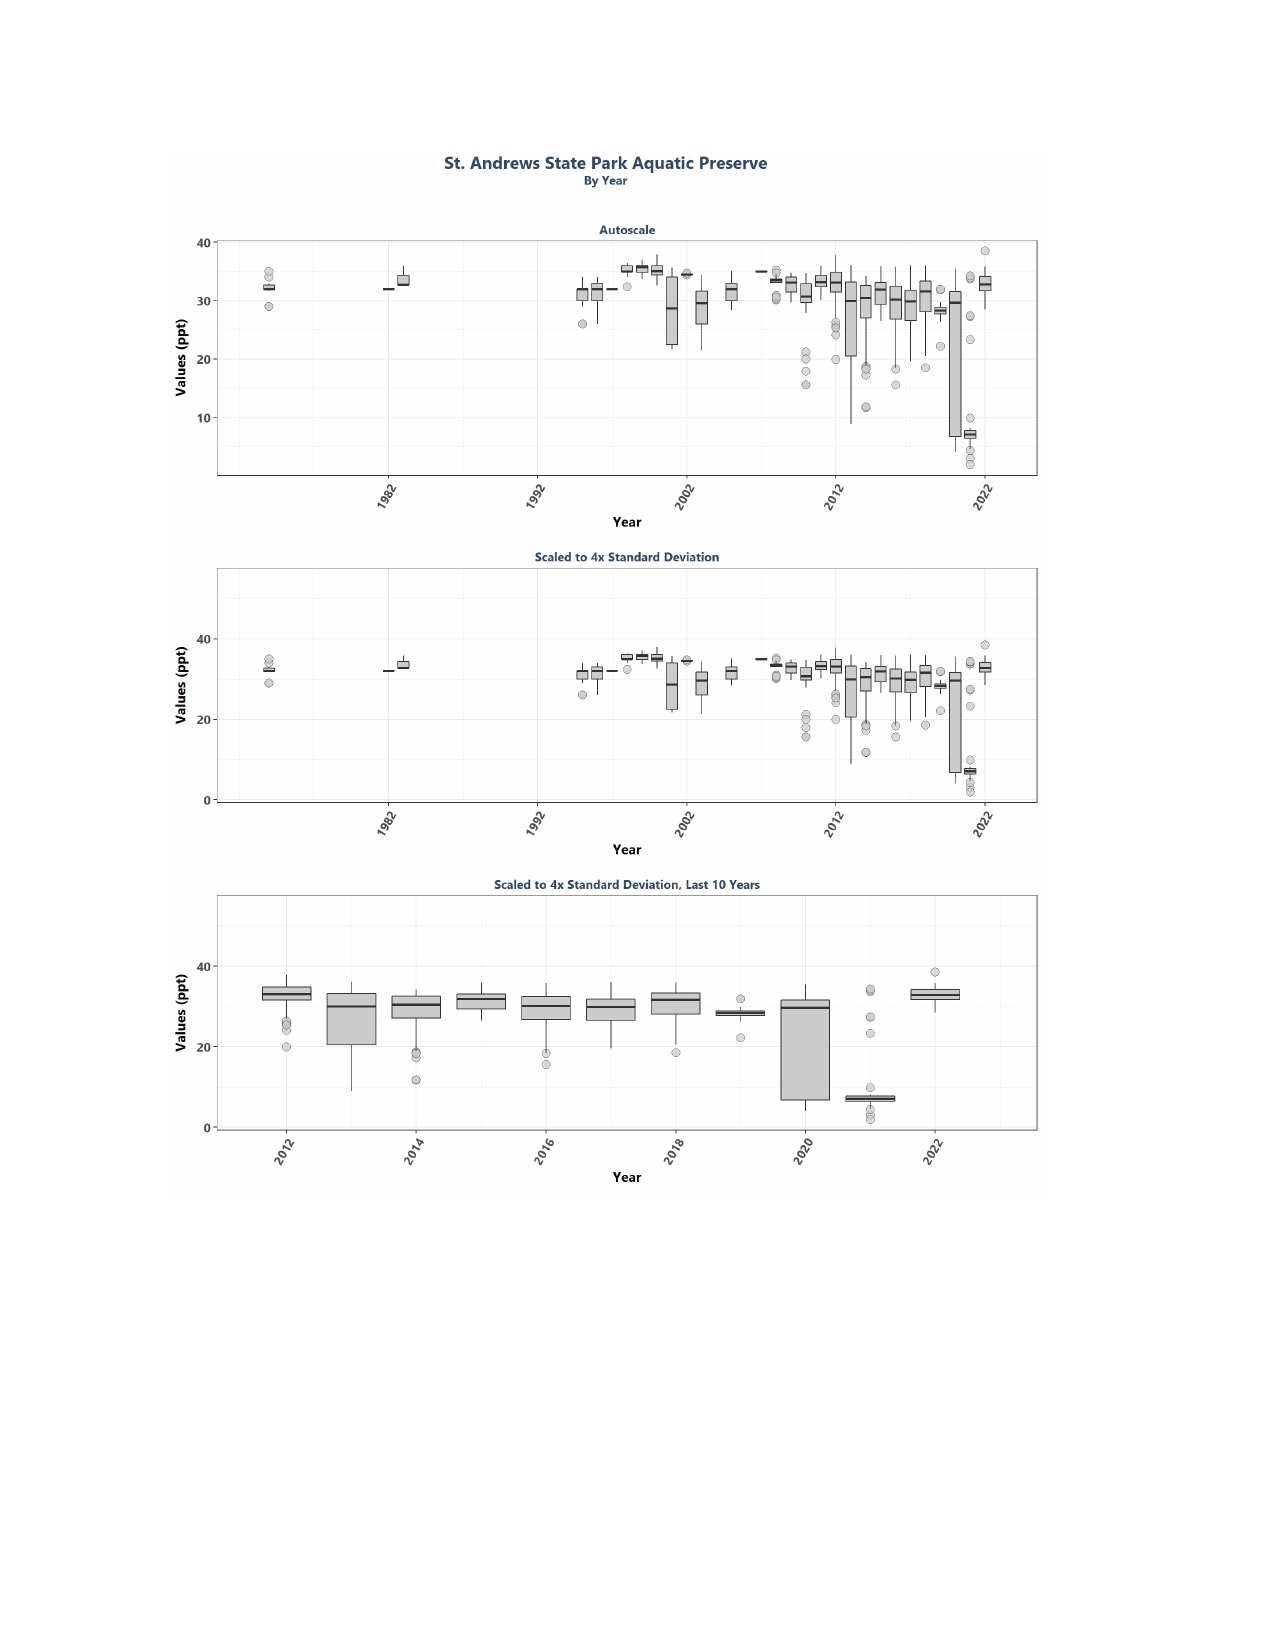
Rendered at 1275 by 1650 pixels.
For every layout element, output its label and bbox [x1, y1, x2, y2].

picture [168, 150, 1044, 1200]
